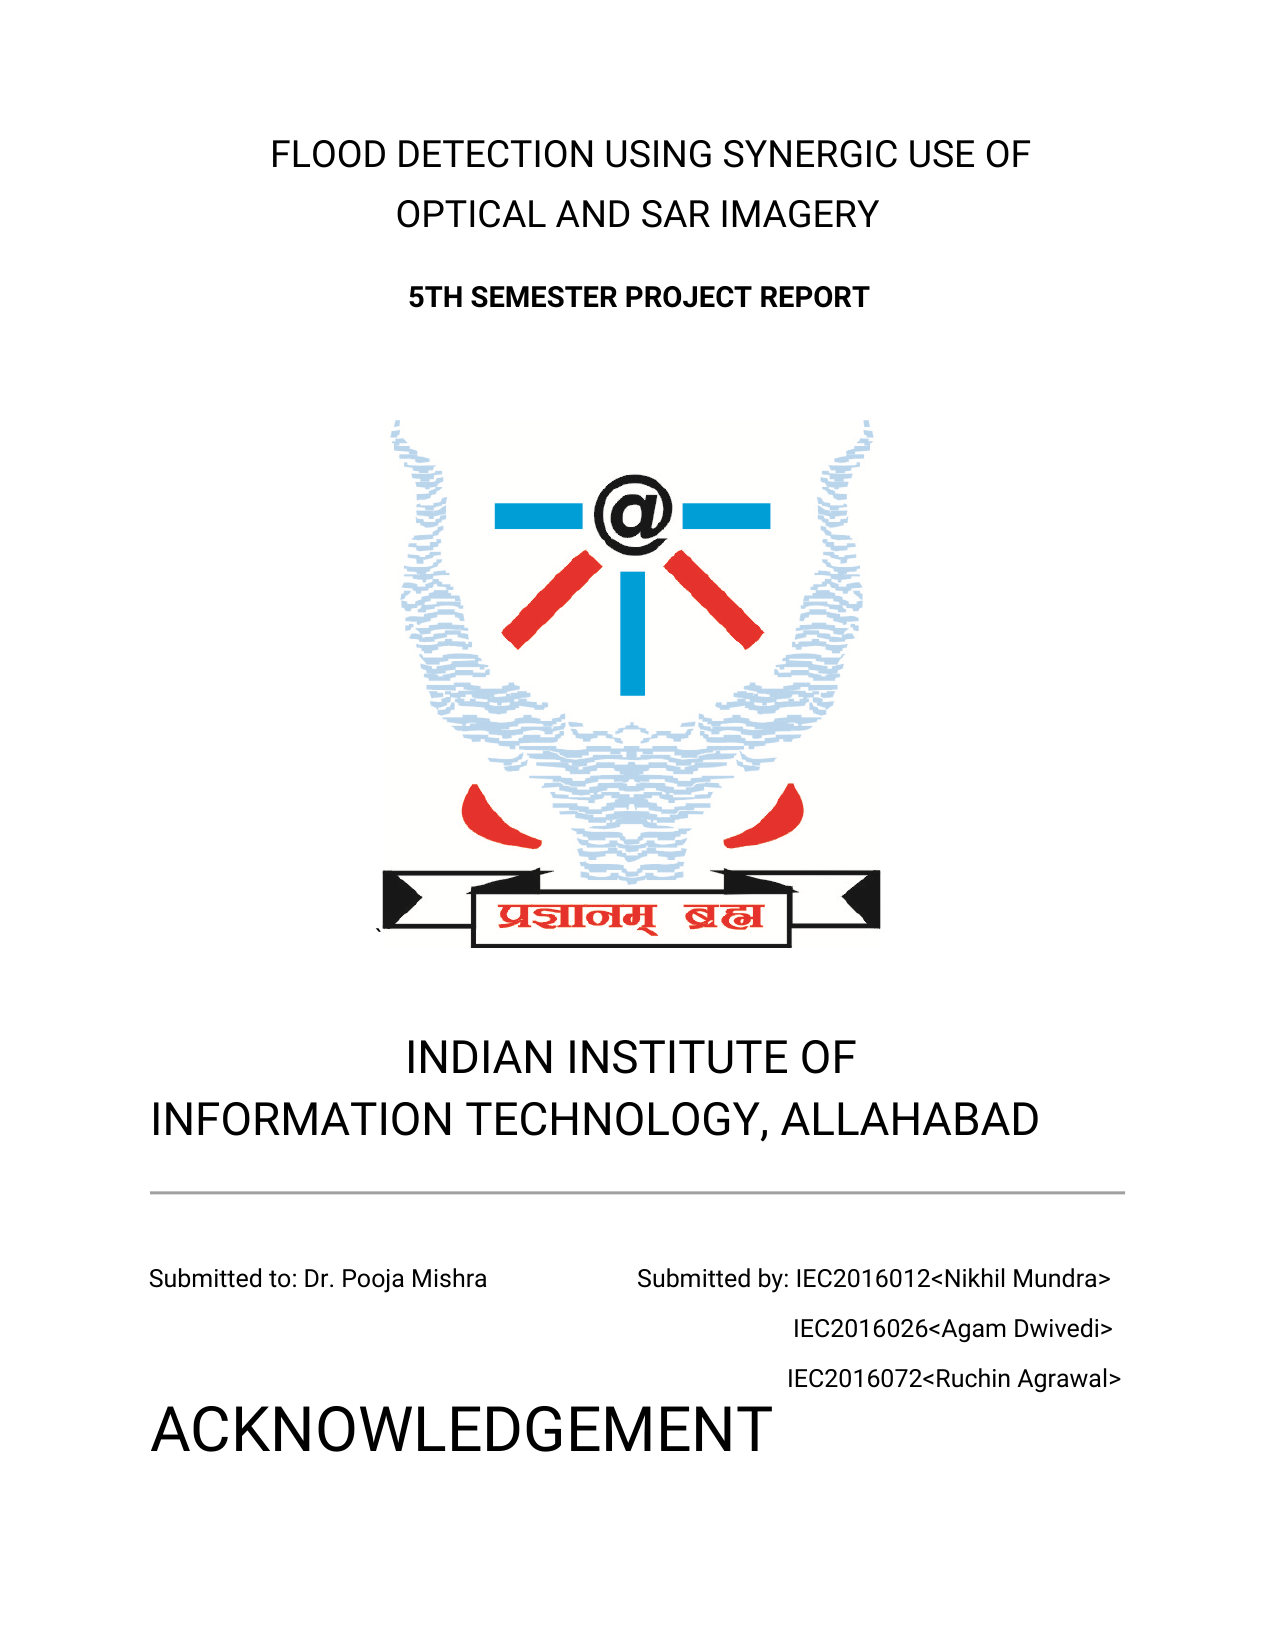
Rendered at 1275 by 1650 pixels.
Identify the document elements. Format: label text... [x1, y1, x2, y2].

title INDIAN INSTITUTE OF INFORMATION TECHNOLOGY, ALLAHABAD [150, 1031, 1125, 1146]
text 5TH SEMESTER PROJECT REPORT [225, 280, 1125, 314]
text IEC2016026<Agam Dwivedi> [748, 1314, 1125, 1343]
picture [382, 420, 881, 948]
title FLOOD DETECTION USING SYNERGIC USE OF [150, 133, 1125, 177]
text IEC2016072<Ruchin Agrawal> [750, 1364, 1125, 1393]
title Submitted to: Dr. Pooja Mishra Submitted by: IEC2016012<Nikhil Mundra> [148, 1264, 1125, 1293]
text ACKNOWLEDGEMENT [150, 1393, 1125, 1467]
title OPTICAL AND SAR IMAGERY [150, 193, 1125, 237]
